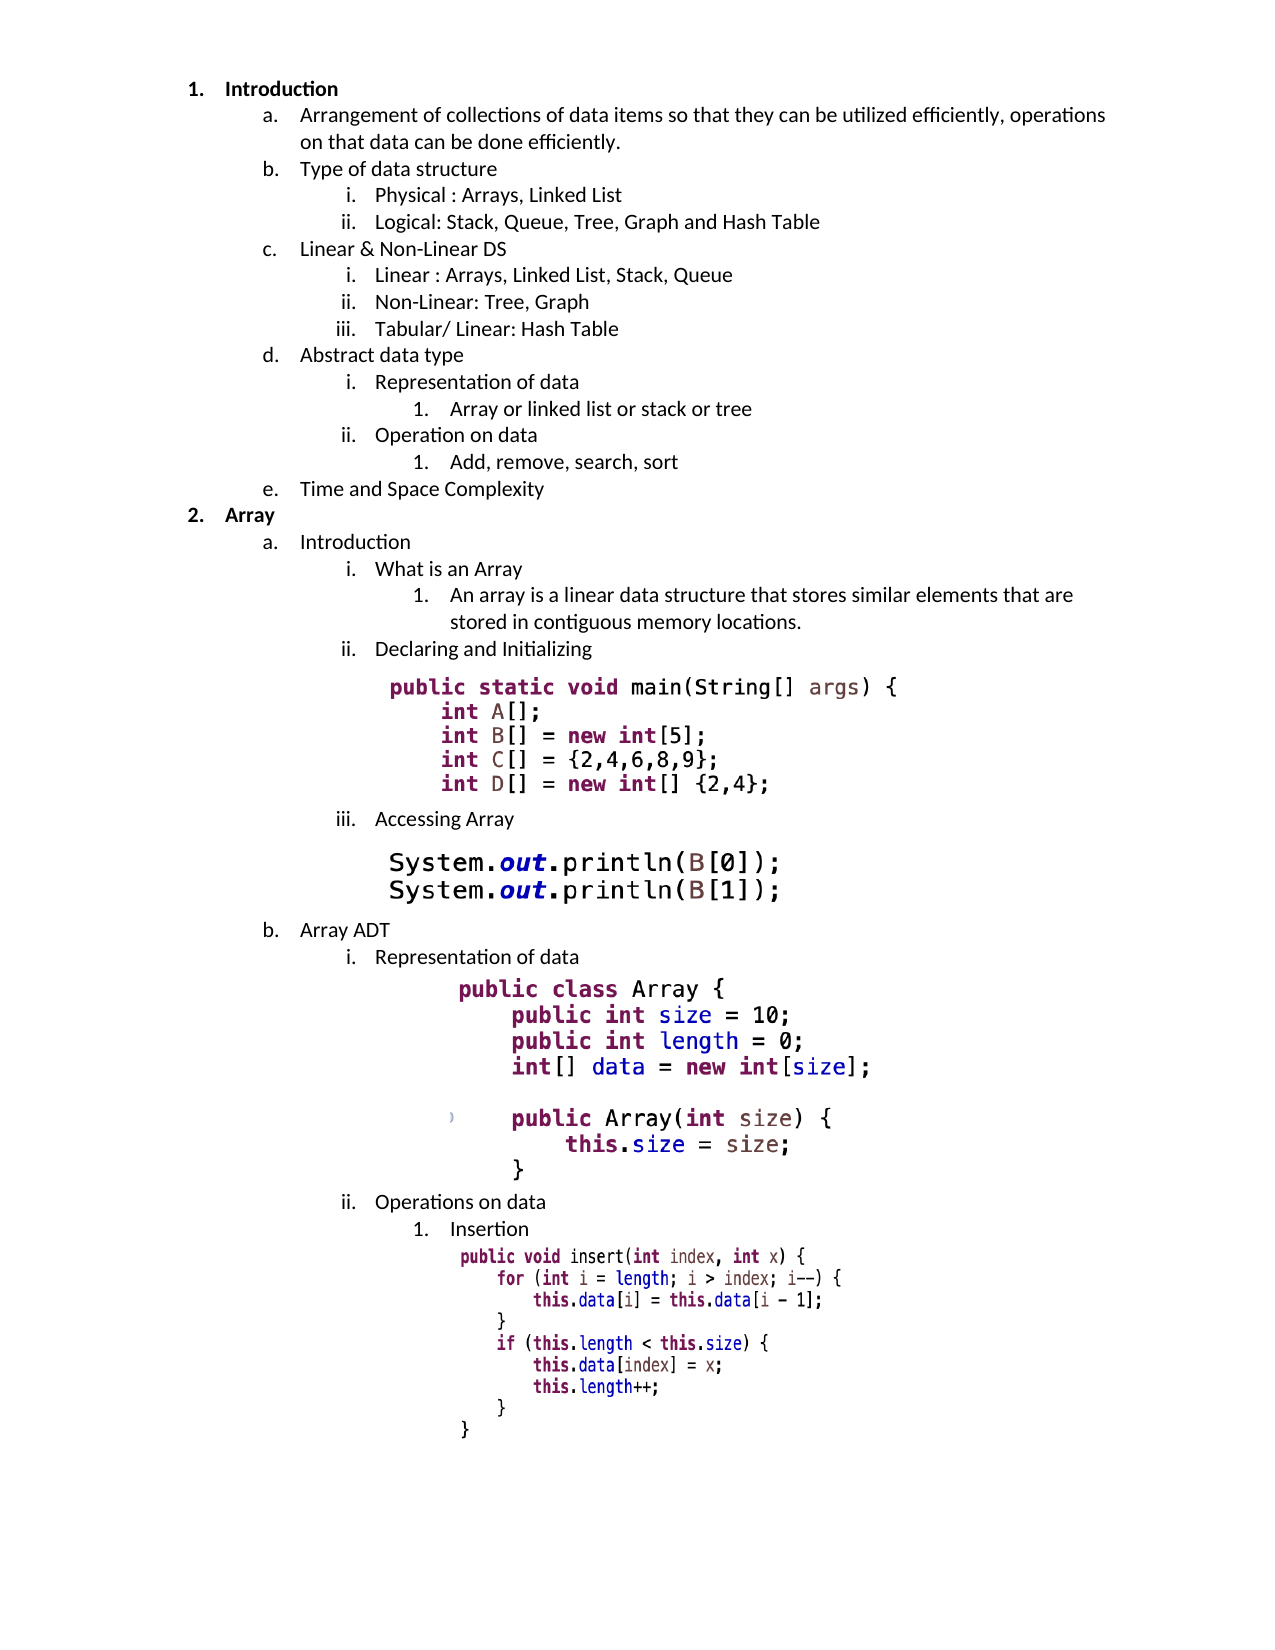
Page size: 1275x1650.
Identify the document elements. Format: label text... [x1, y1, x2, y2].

list Abstract data type [262, 342, 1125, 368]
list Array [187, 502, 1125, 528]
list Array ADT [262, 916, 1125, 943]
list Representation of data [356, 368, 1125, 395]
list Insertion [412, 1215, 1125, 1242]
list Type of data structure [262, 155, 1125, 182]
list Physical : Arrays, Linked List [356, 182, 1125, 208]
list Arrangement of collections of data items so that they can be utilized efficiently, operations on that data can be done efficiently. [262, 102, 1125, 155]
list Tabular/ Linear: Hash Table [356, 315, 1125, 342]
list What is an Array [356, 555, 1125, 582]
list Logical: Stack, Queue, Tree, Graph and Hash Table [356, 208, 1125, 235]
picture [375, 832, 805, 917]
list Non-Linear: Tree, Graph [356, 288, 1125, 315]
picture [375, 661, 913, 806]
list Introduction [187, 75, 1125, 102]
list Accessing Array [356, 805, 1125, 832]
list Linear & Non-Linear DS [262, 235, 1125, 262]
list Linear : Arrays, Linked List, Stack, Queue [356, 262, 1125, 288]
picture [450, 969, 894, 1189]
list Introduction [262, 528, 1125, 555]
list Representation of data [356, 943, 1125, 970]
picture [450, 1241, 846, 1443]
list Operation on data [356, 422, 1125, 448]
list Operations on data [356, 1188, 1125, 1215]
list Add, remove, search, sort [412, 448, 1125, 475]
list Array or linked list or stack or tree [412, 395, 1125, 422]
list Time and Space Complexity [262, 475, 1125, 502]
list An array is a linear data structure that stores similar elements that are stored in contiguous memory locations. [412, 582, 1125, 635]
list Declaring and Initializing [356, 635, 1125, 662]
